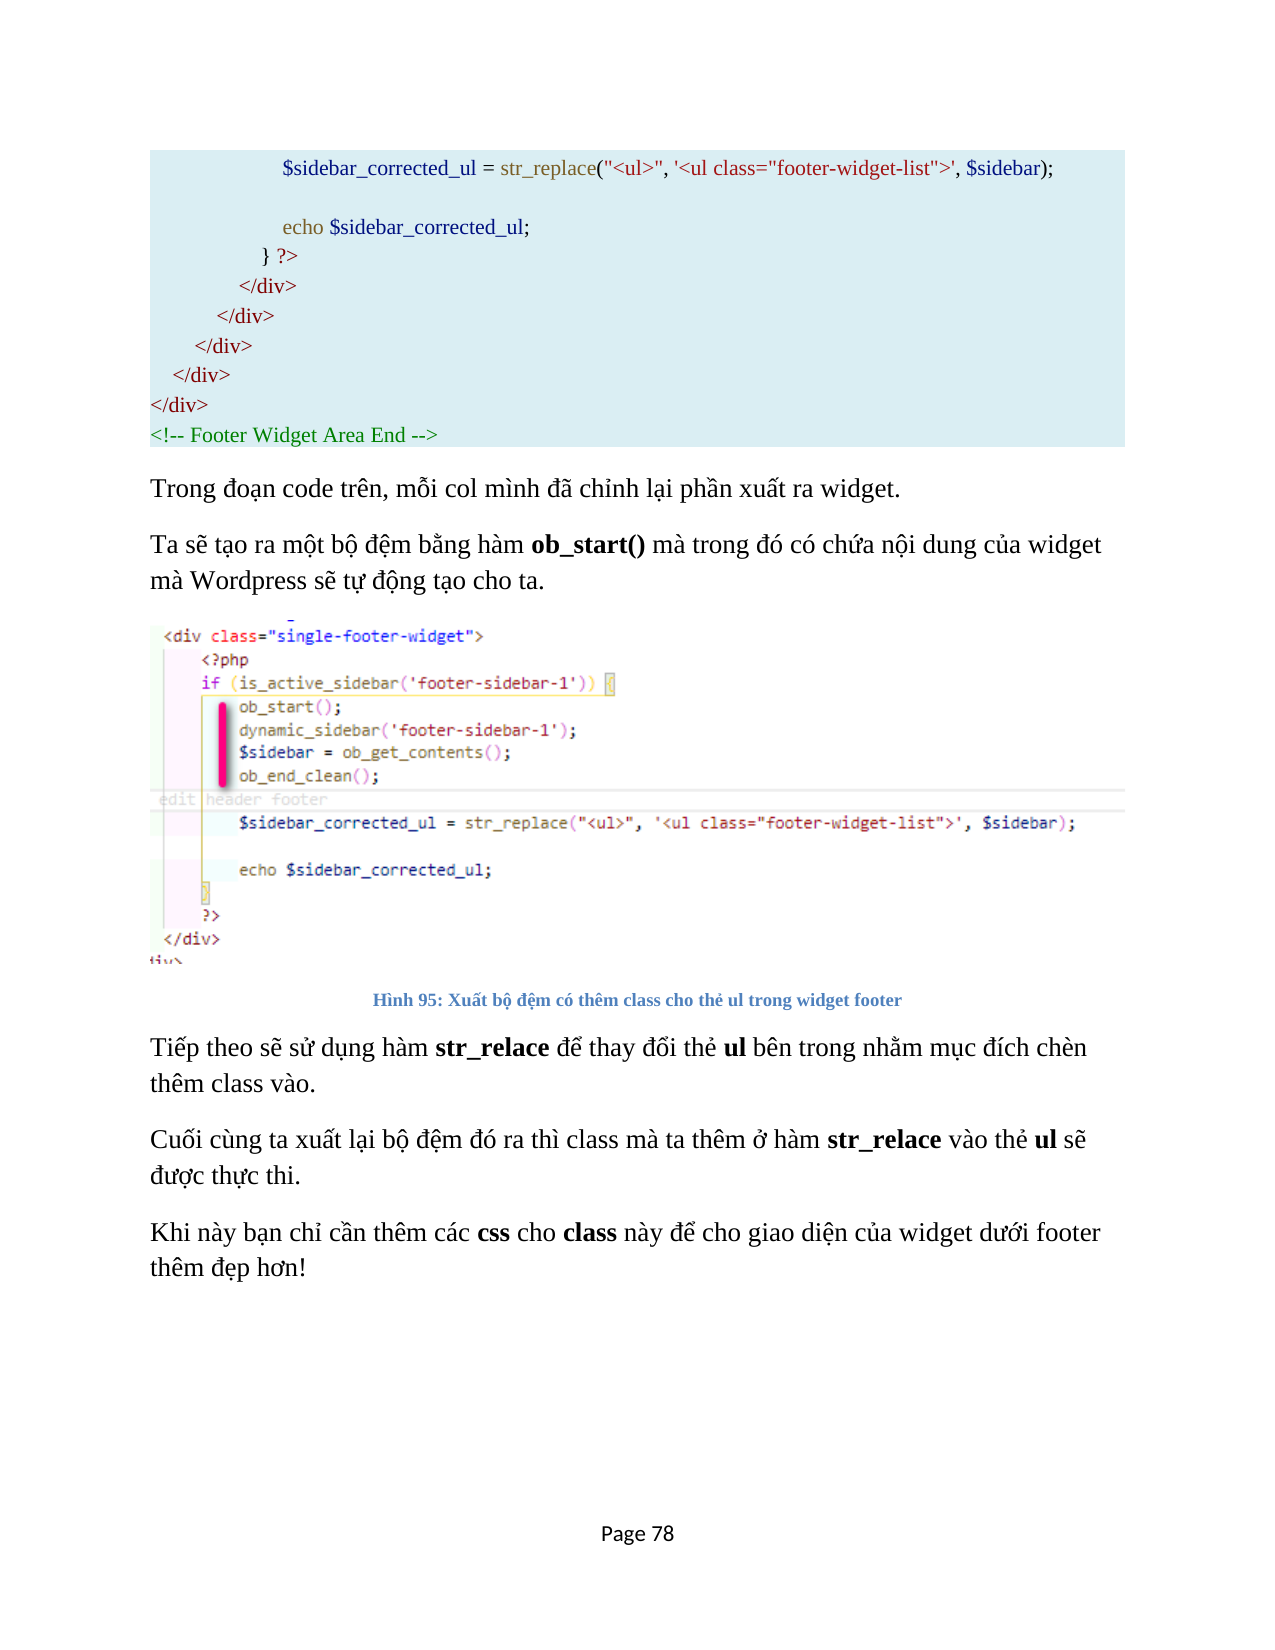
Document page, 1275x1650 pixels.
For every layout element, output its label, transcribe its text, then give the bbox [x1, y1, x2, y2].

text Cuối cùng ta xuất lại bộ đệm đó ra thì class mà ta thêm ở hàm str_relace vào thẻ ul sẽ được thực thi. [150, 1123, 1125, 1190]
text Ta sẽ tạo ra một bộ đệm bằng hàm ob_start() mà trong đó có chứa nội dung của widget mà Wordpress sẽ tự động tạo cho ta. [150, 528, 1125, 595]
text Khi này bạn chỉ cần thêm các css cho class này để cho giao diện của widget dưới footer thêm đẹp hơn! [150, 1216, 1125, 1283]
text </div> [150, 328, 1125, 358]
text Trong đoạn code trên, mỗi col mình đã chỉnh lại phần xuất ra widget. [150, 472, 1125, 503]
text </div> [150, 387, 1125, 417]
text } ?> [150, 239, 1125, 269]
text <!-- Footer Widget Area End --> [150, 417, 1125, 447]
text echo $sidebar_corrected_ul; [150, 209, 1125, 239]
text Hình 95: Xuất bộ đệm có thêm class cho thẻ ul trong widget footer [150, 989, 1125, 1010]
text </div> [150, 298, 1125, 328]
text $sidebar_corrected_ul = str_replace("<ul>", '<ul class="footer-widget-list">', $sidebar); [150, 150, 1125, 180]
text Tiếp theo sẽ sử dụng hàm str_relace để thay đổi thẻ ul bên trong nhằm mục đích chèn thêm class vào. [150, 1031, 1125, 1098]
text </div> [150, 269, 1125, 298]
text </div> [150, 358, 1125, 387]
picture [150, 620, 1125, 964]
